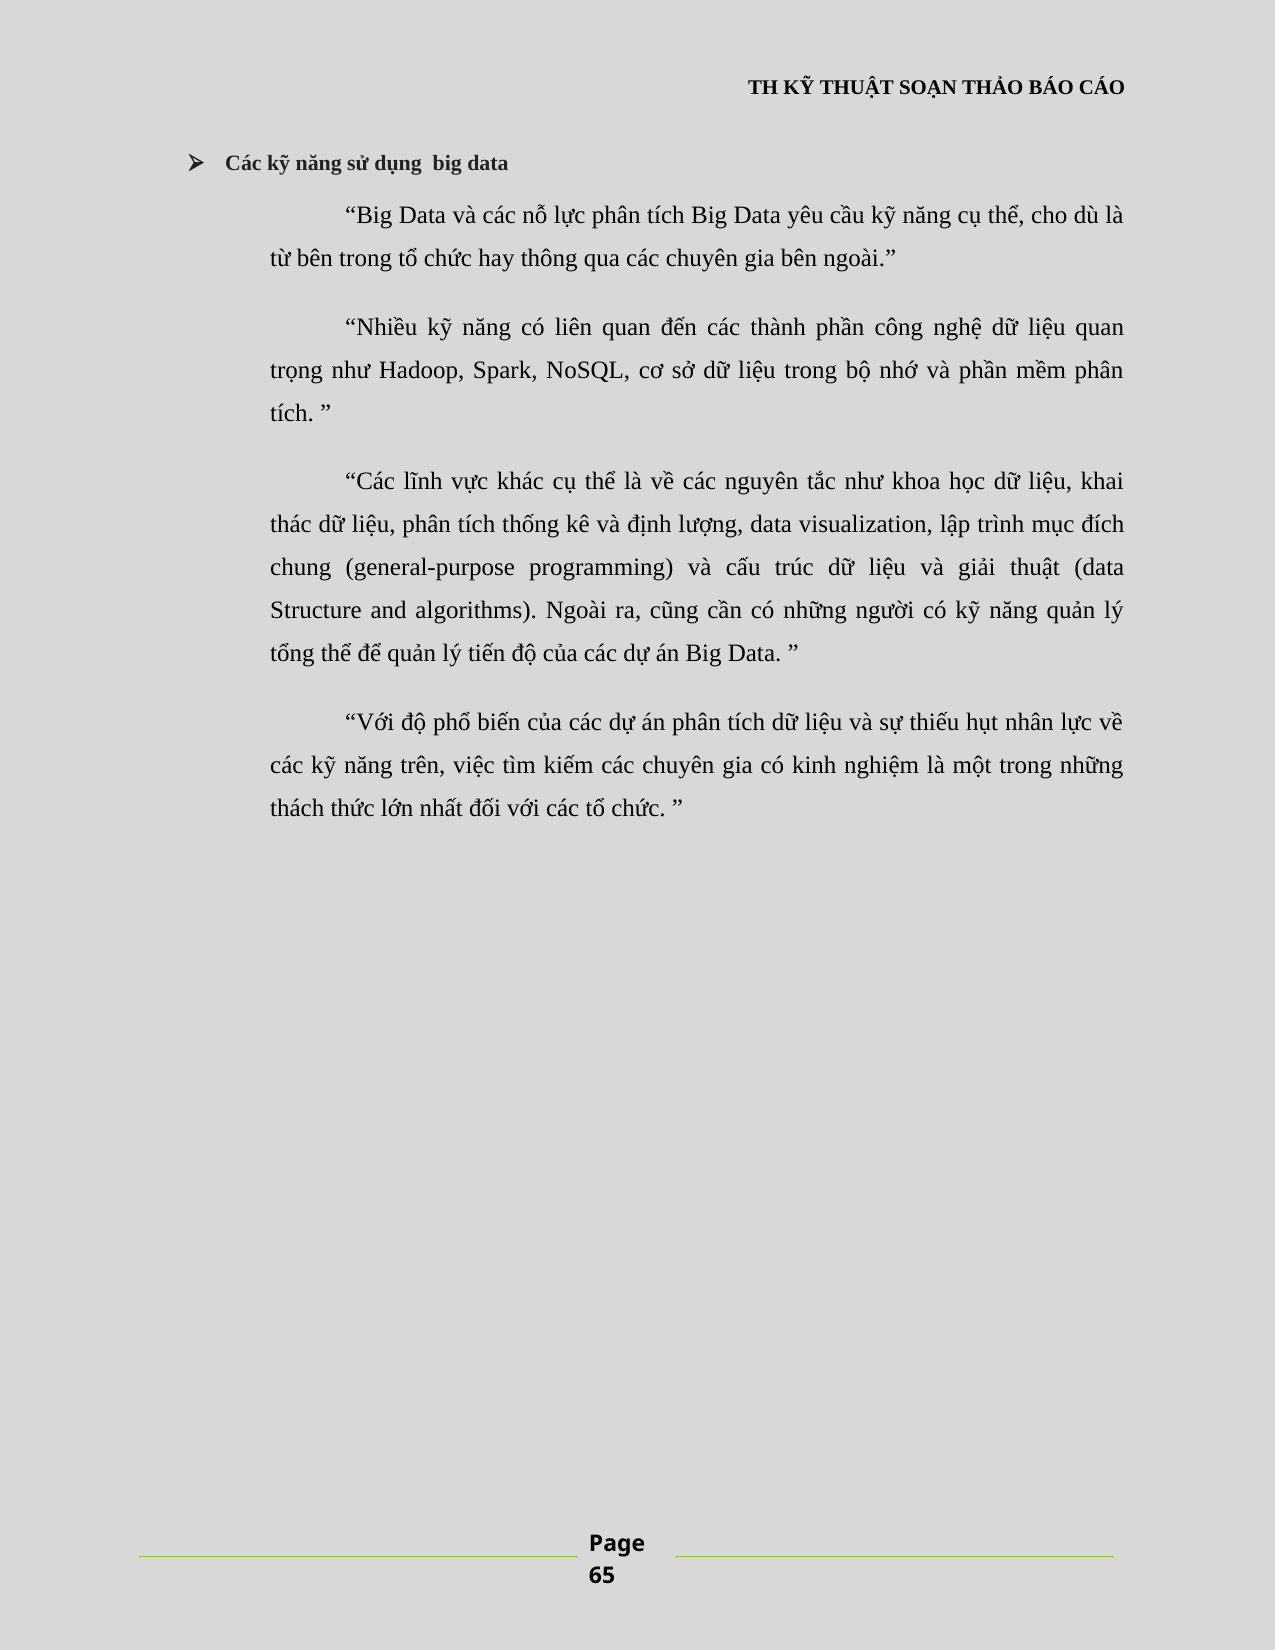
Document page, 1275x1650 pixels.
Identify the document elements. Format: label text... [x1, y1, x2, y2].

subtitle “Nhiều kỹ năng có liên quan đến các thành phần công nghệ dữ liệu quan trọng như Hadoop, Spark, NoSQL, cơ sở dữ liệu trong bộ nhớ và phần mềm phân tích. ” [270, 312, 1125, 427]
subtitle “Các lĩnh vực khác cụ thể là về các nguyên tắc như khoa học dữ liệu, khai thác dữ liệu, phân tích thống kê và định lượng, data visualization, lập trình mục đích chung (general-purpose programming) và cấu trúc dữ liệu và giải thuật (data Structure and algorithms). Ngoài ra, cũng cần có những người có kỹ năng quản lý tổng thể để quản lý tiến độ của các dự án Big Data. ” [270, 466, 1125, 667]
subtitle “Big Data và các nỗ lực phân tích Big Data yêu cầu kỹ năng cụ thể, cho dù là từ bên trong tổ chức hay thông qua các chuyên gia bên ngoài.” [270, 200, 1125, 272]
subtitle Các kỹ năng sử dụng big data [187, 150, 1125, 175]
subtitle “Với độ phổ biến của các dự án phân tích dữ liệu và sự thiếu hụt nhân lực về các kỹ năng trên, việc tìm kiếm các chuyên gia có kinh nghiệm là một trong những thách thức lớn nhất đối với các tổ chức. ” [270, 707, 1125, 822]
